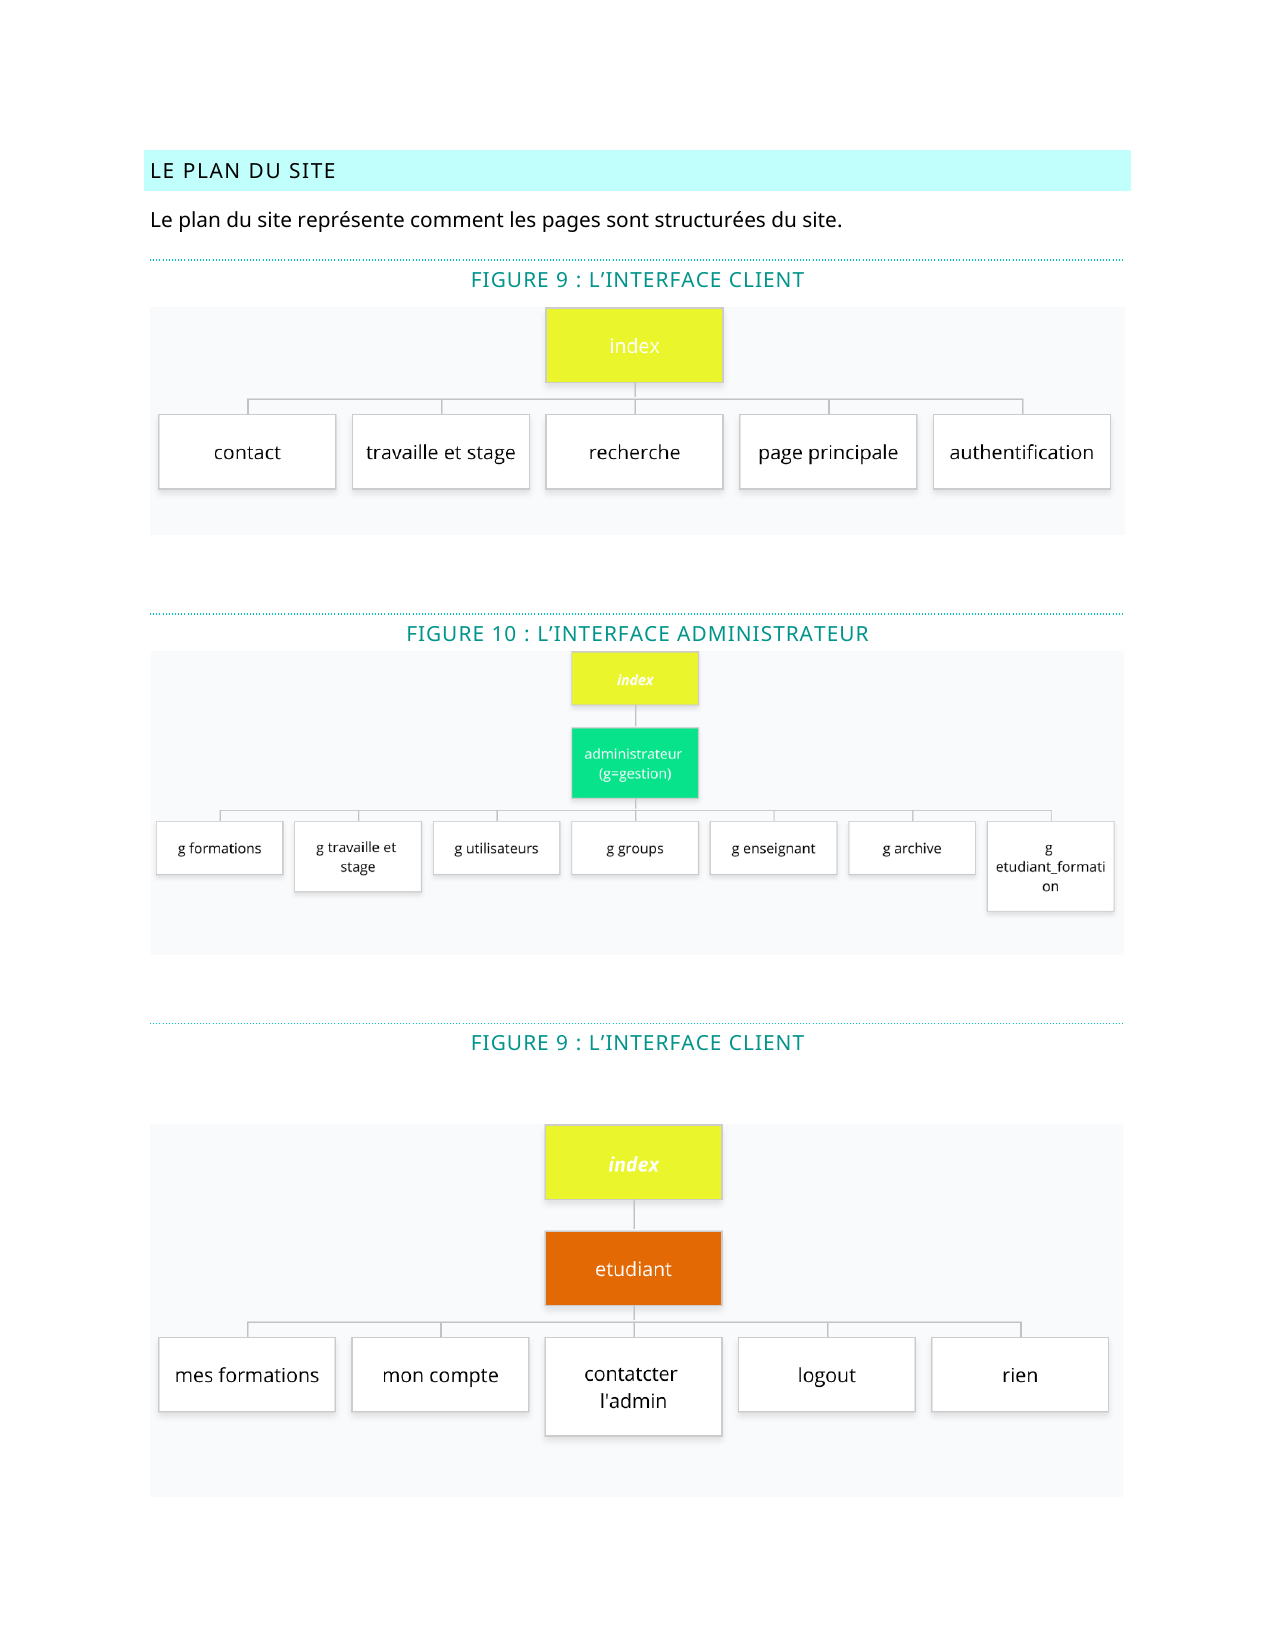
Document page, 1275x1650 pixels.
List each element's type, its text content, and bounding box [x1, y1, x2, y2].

subtitle figure 9 : L’interface client [150, 259, 1125, 293]
picture [150, 307, 1125, 535]
subtitle figure 9 : L’interface client [150, 1022, 1125, 1057]
picture [150, 651, 1125, 955]
text Le plan du site représente comment les pages sont structurées du site. [150, 206, 1125, 234]
subtitle le Plan du site [150, 156, 1125, 185]
subtitle figure 10 : L’interface administrateur [150, 613, 1125, 651]
picture [150, 1124, 1124, 1497]
